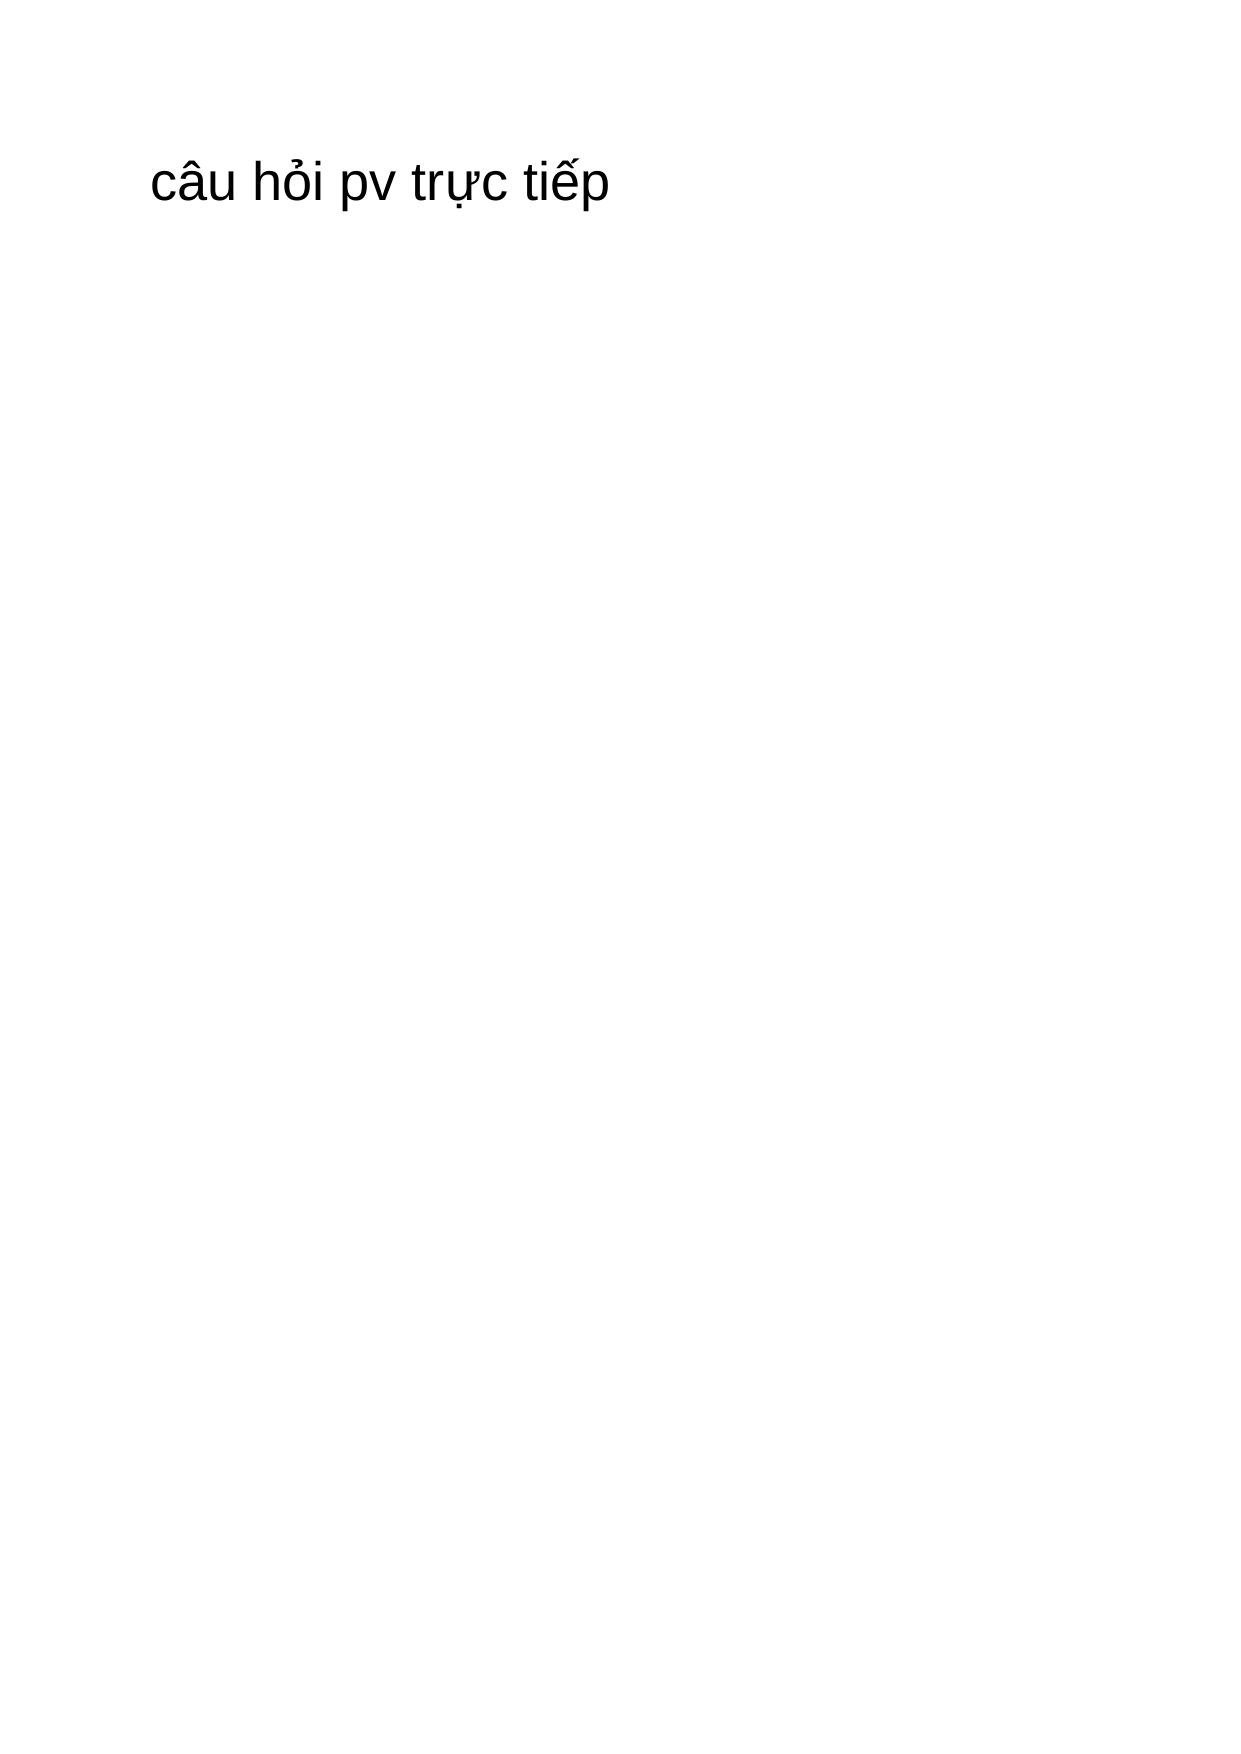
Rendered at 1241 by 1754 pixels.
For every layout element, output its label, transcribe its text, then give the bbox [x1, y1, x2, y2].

title câu hỏi pv trực tiếp [150, 150, 1090, 212]
